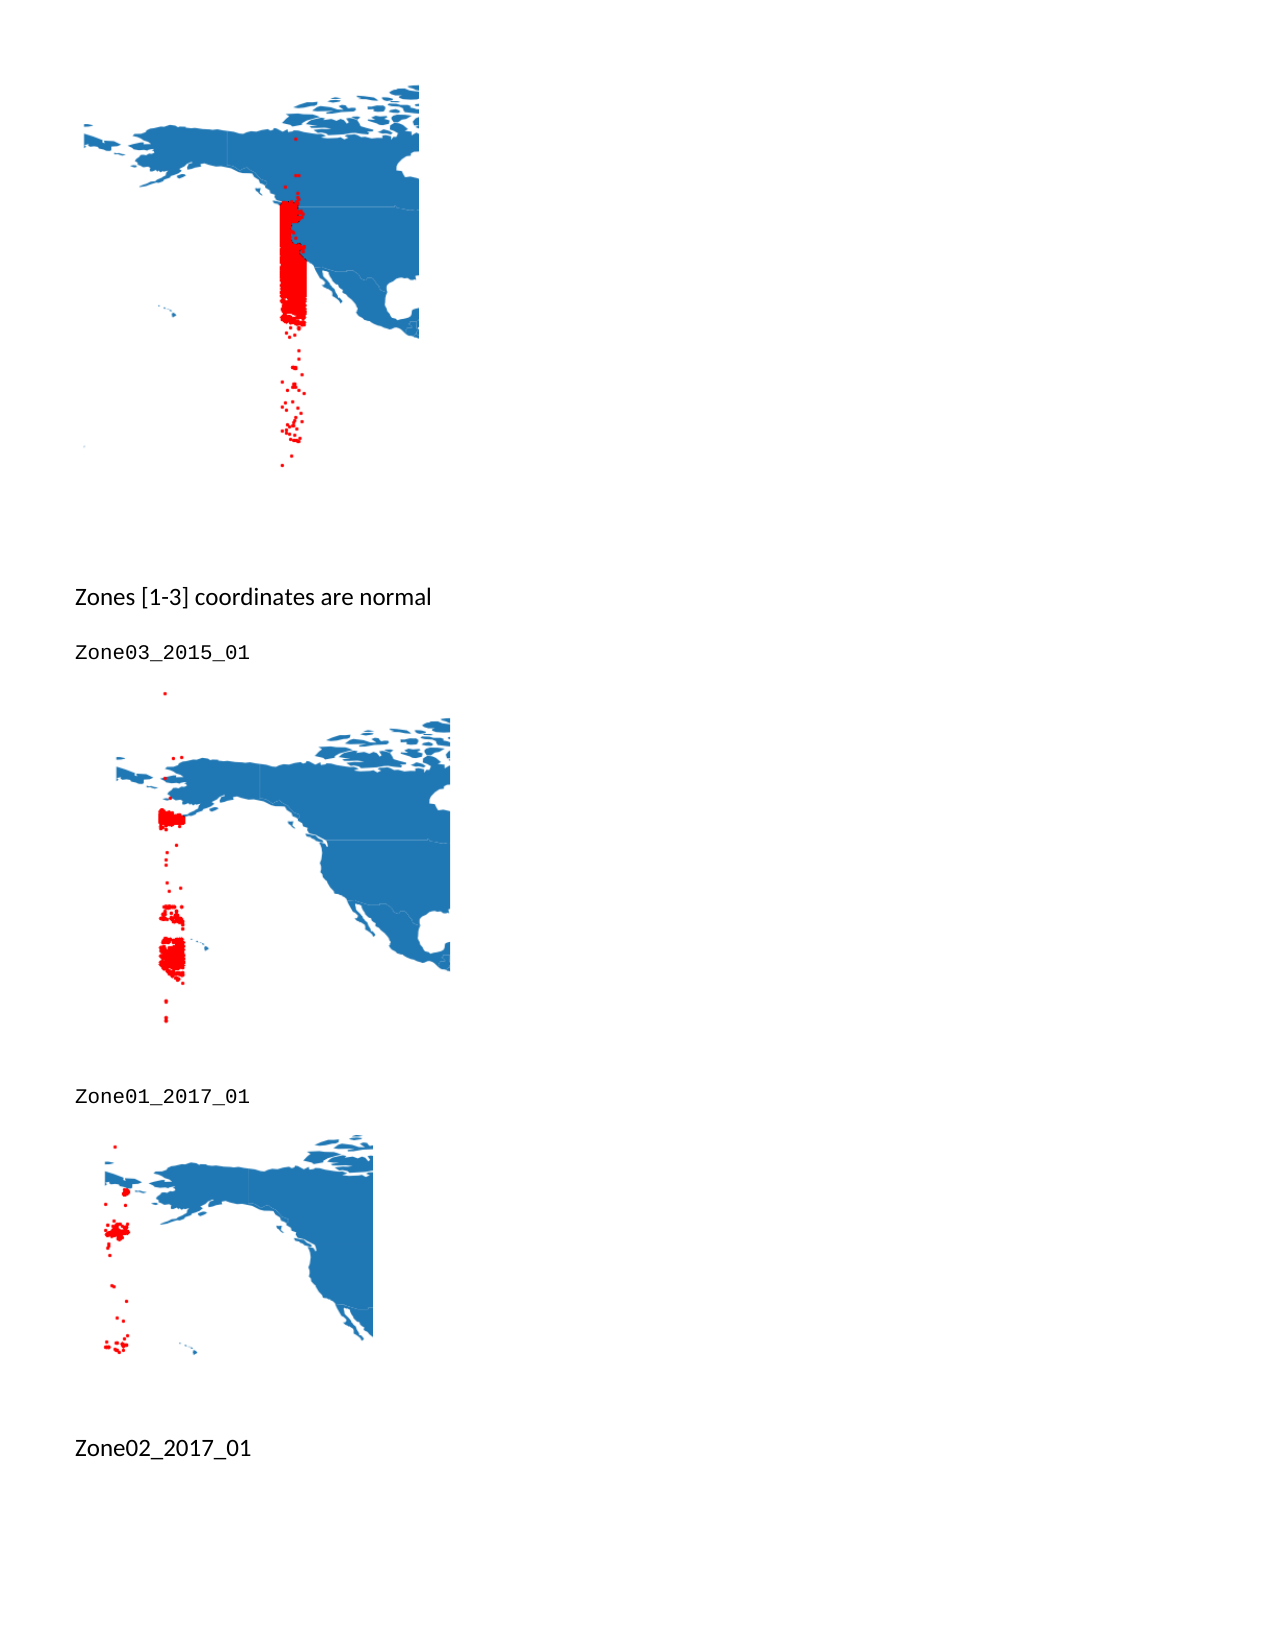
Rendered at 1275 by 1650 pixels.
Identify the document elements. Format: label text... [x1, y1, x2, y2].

picture [75, 1109, 373, 1402]
picture [75, 75, 419, 490]
text Zone03_2015_01 [75, 642, 1200, 666]
text Zones [1-3] coordinates are normal [75, 581, 1200, 612]
text Zone02_2017_01 [75, 1432, 1200, 1462]
picture [75, 665, 451, 1056]
text Zone01_2017_01 [75, 1086, 1200, 1109]
